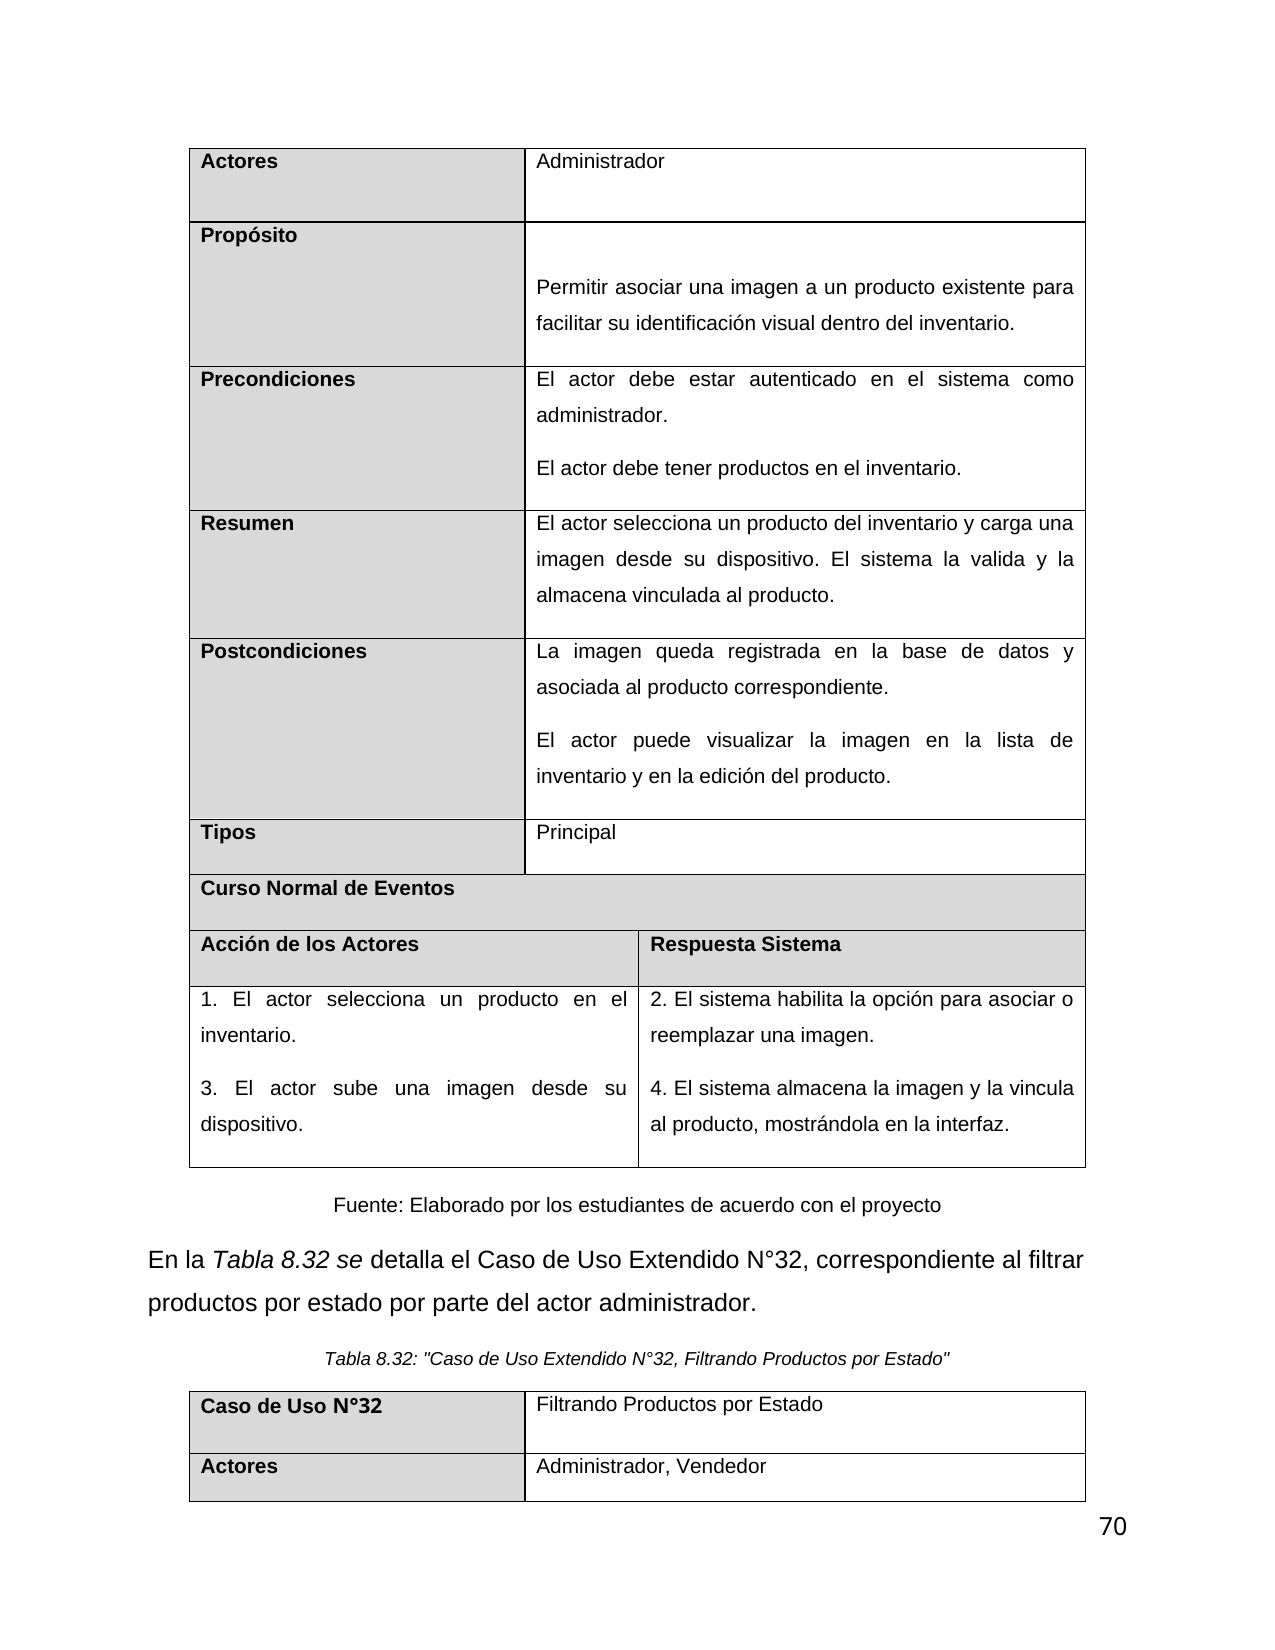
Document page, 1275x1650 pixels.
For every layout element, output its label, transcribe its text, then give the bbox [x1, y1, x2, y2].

text Fuente: Elaborado por los estudiantes de acuerdo con el proyecto [148, 1193, 1127, 1217]
table_cell Permitir asociar una imagen a un producto existente para facilitar su identificación visual dentro del inventario. [526, 223, 1085, 366]
table_cell 2. El sistema habilita la opción para asociar o reemplazar una imagen. 4. El sistema almacena la imagen y la vincula al producto, mostrándola en la interfaz. [639, 987, 1085, 1167]
table_cell Resumen [190, 511, 524, 638]
table_cell Actores [190, 149, 524, 221]
table_cell Postcondiciones [190, 639, 524, 818]
text Tabla 8.32: "Caso de Uso Extendido N°32, Filtrando Productos por Estado" [148, 1348, 1127, 1370]
table_cell El actor selecciona un producto del inventario y carga una imagen desde su dispositivo. El sistema la valida y la almacena vinculada al producto. [526, 511, 1085, 638]
table_cell Principal [526, 820, 1085, 874]
table_cell Tipos [190, 820, 524, 874]
table_cell La imagen queda registrada en la base de datos y asociada al producto correspondiente. El actor puede visualizar la imagen en la lista de inventario y en la edición del producto. [526, 639, 1085, 818]
table_header Caso de Uso N°32 [190, 1392, 524, 1453]
table_cell Respuesta Sistema [639, 931, 1085, 986]
text En la Tabla 8.32 se detalla el Caso de Uso Extendido N°32, correspondiente al filtrar productos por estado por parte del actor administrador. [148, 1245, 1127, 1317]
table_cell Curso Normal de Eventos [190, 875, 1085, 930]
table_cell Propósito [190, 223, 524, 366]
table_cell Actores [190, 1454, 524, 1501]
table_cell 1. El actor selecciona un producto en el inventario. 3. El actor sube una imagen desde su dispositivo. [190, 987, 638, 1167]
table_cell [526, 1454, 1085, 1501]
table_cell Precondiciones [190, 367, 524, 510]
table_cell El actor debe estar autenticado en el sistema como administrador. El actor debe tener productos en el inventario. [526, 367, 1085, 510]
table_header Filtrando Productos por Estado [526, 1392, 1085, 1453]
table_cell Administrador [526, 149, 1085, 221]
table_cell Acción de los Actores [190, 931, 638, 986]
